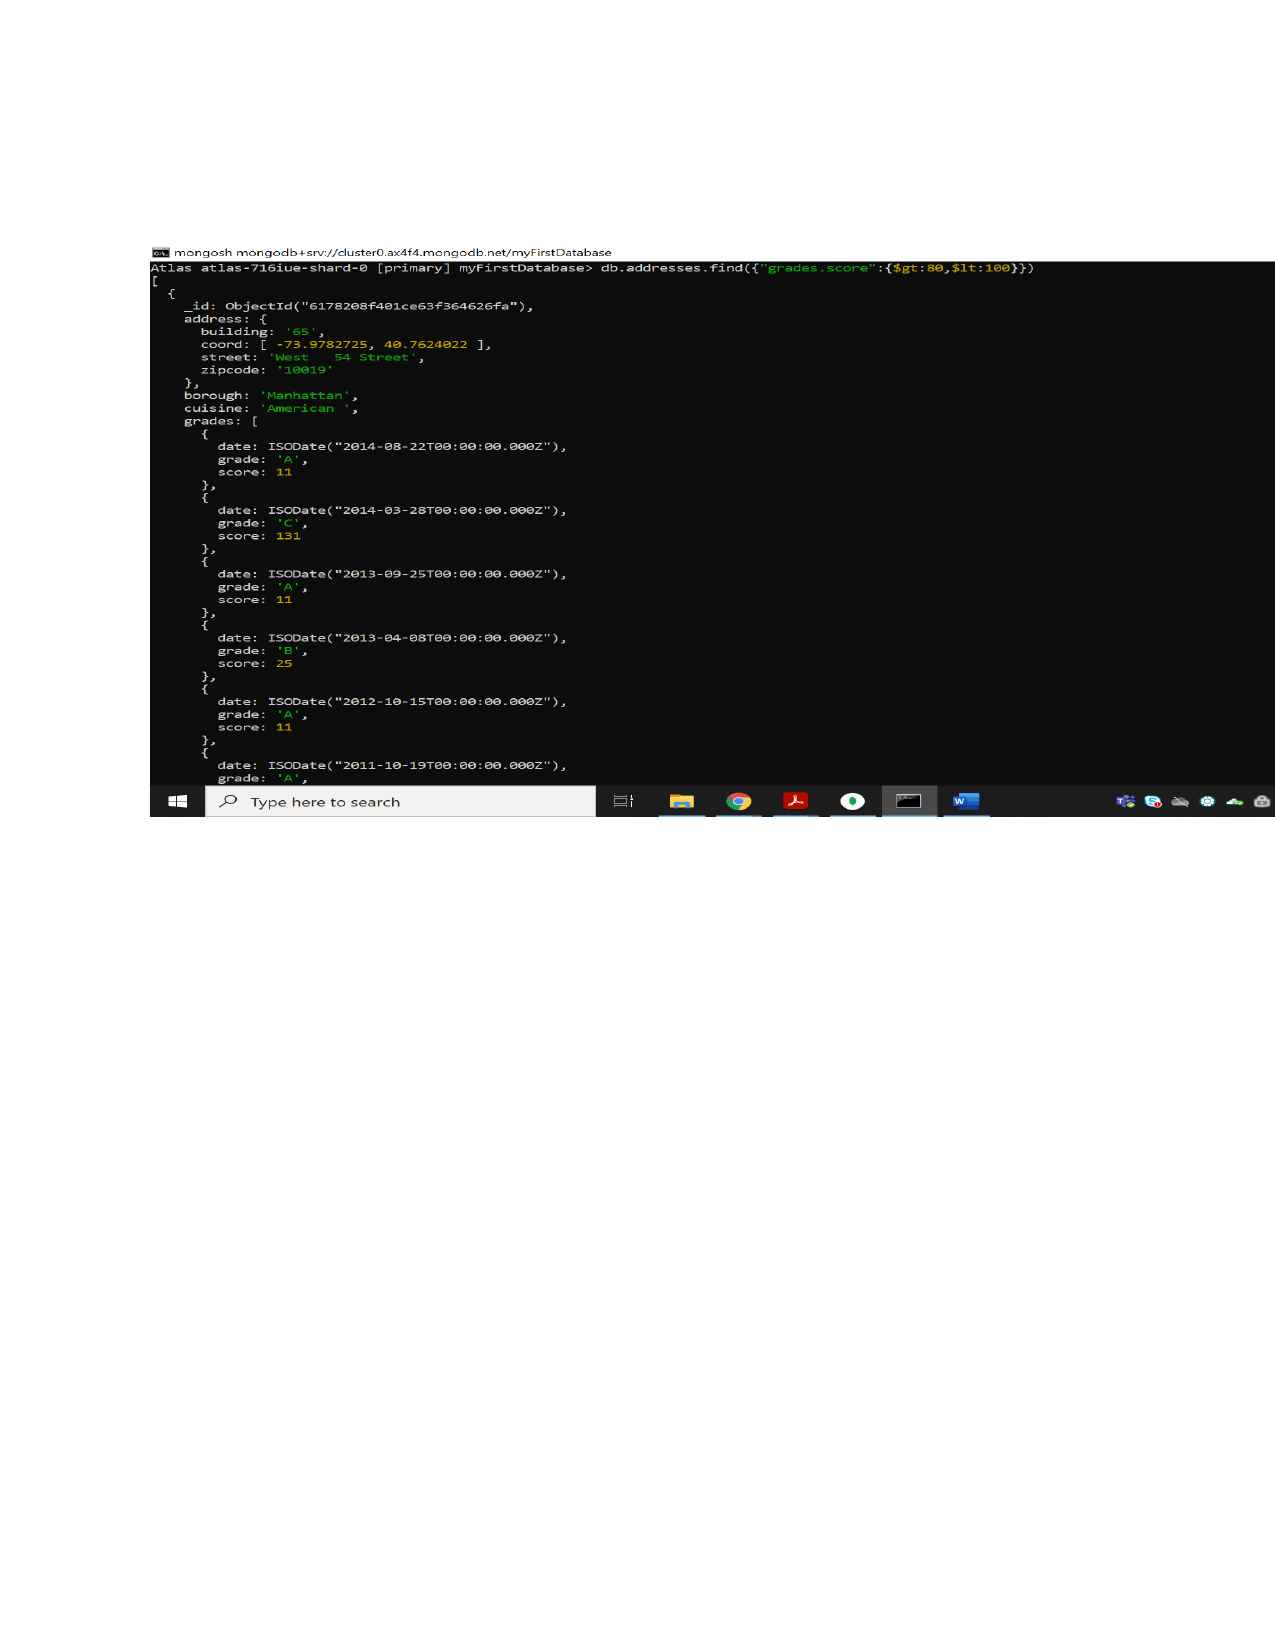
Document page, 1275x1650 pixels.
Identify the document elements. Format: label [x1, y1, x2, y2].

picture [150, 243, 1275, 817]
